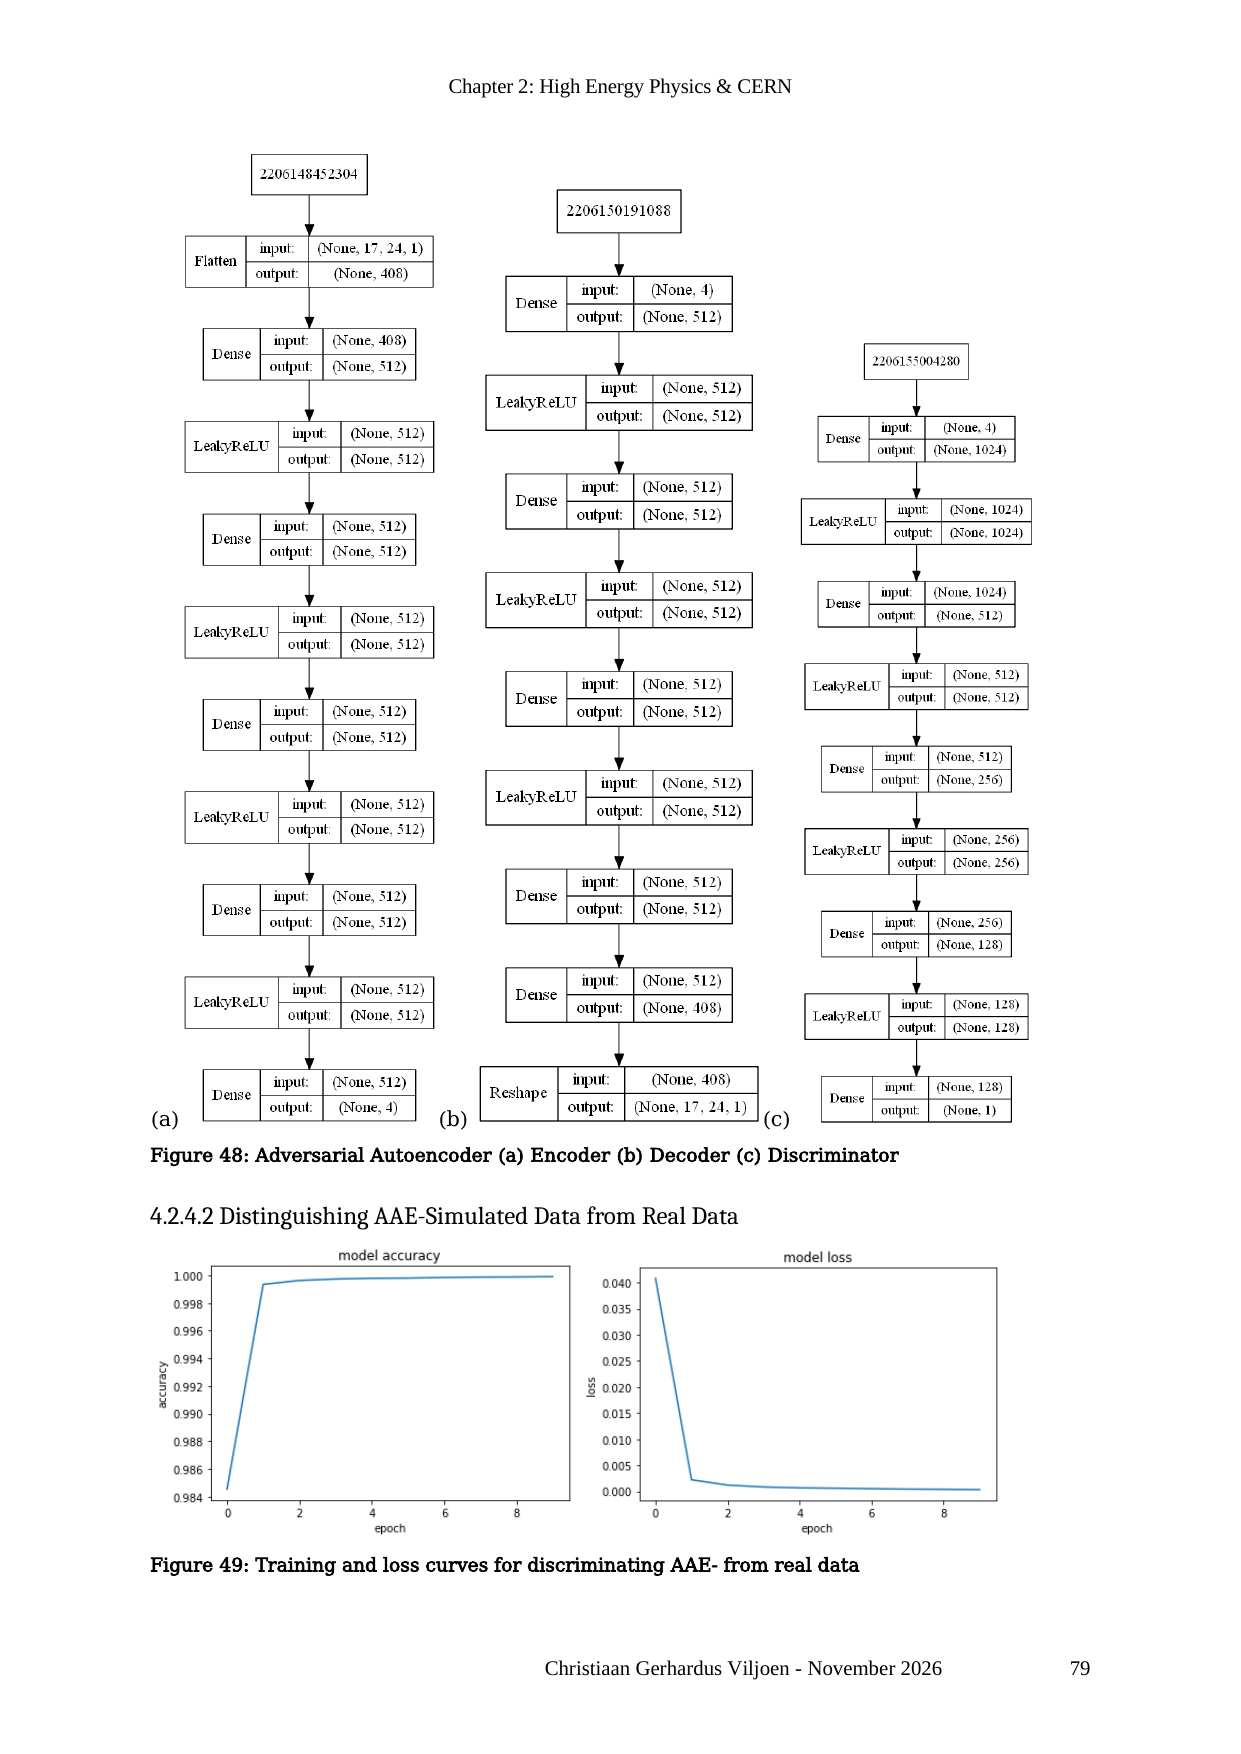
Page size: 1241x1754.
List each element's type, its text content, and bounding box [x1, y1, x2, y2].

picture [150, 1242, 1007, 1541]
picture [180, 150, 438, 1126]
picture [475, 184, 762, 1126]
text Figure 49: Training and loss curves for discriminating AAE- from real data [150, 1553, 1090, 1575]
text Figure 48: Adversarial Autoencoder (a) Encoder (b) Decoder (c) Discriminator [150, 1143, 1090, 1165]
subtitle Distinguishing AAE-Simulated Data from Real Data [150, 1202, 1090, 1230]
picture [797, 339, 1034, 1126]
